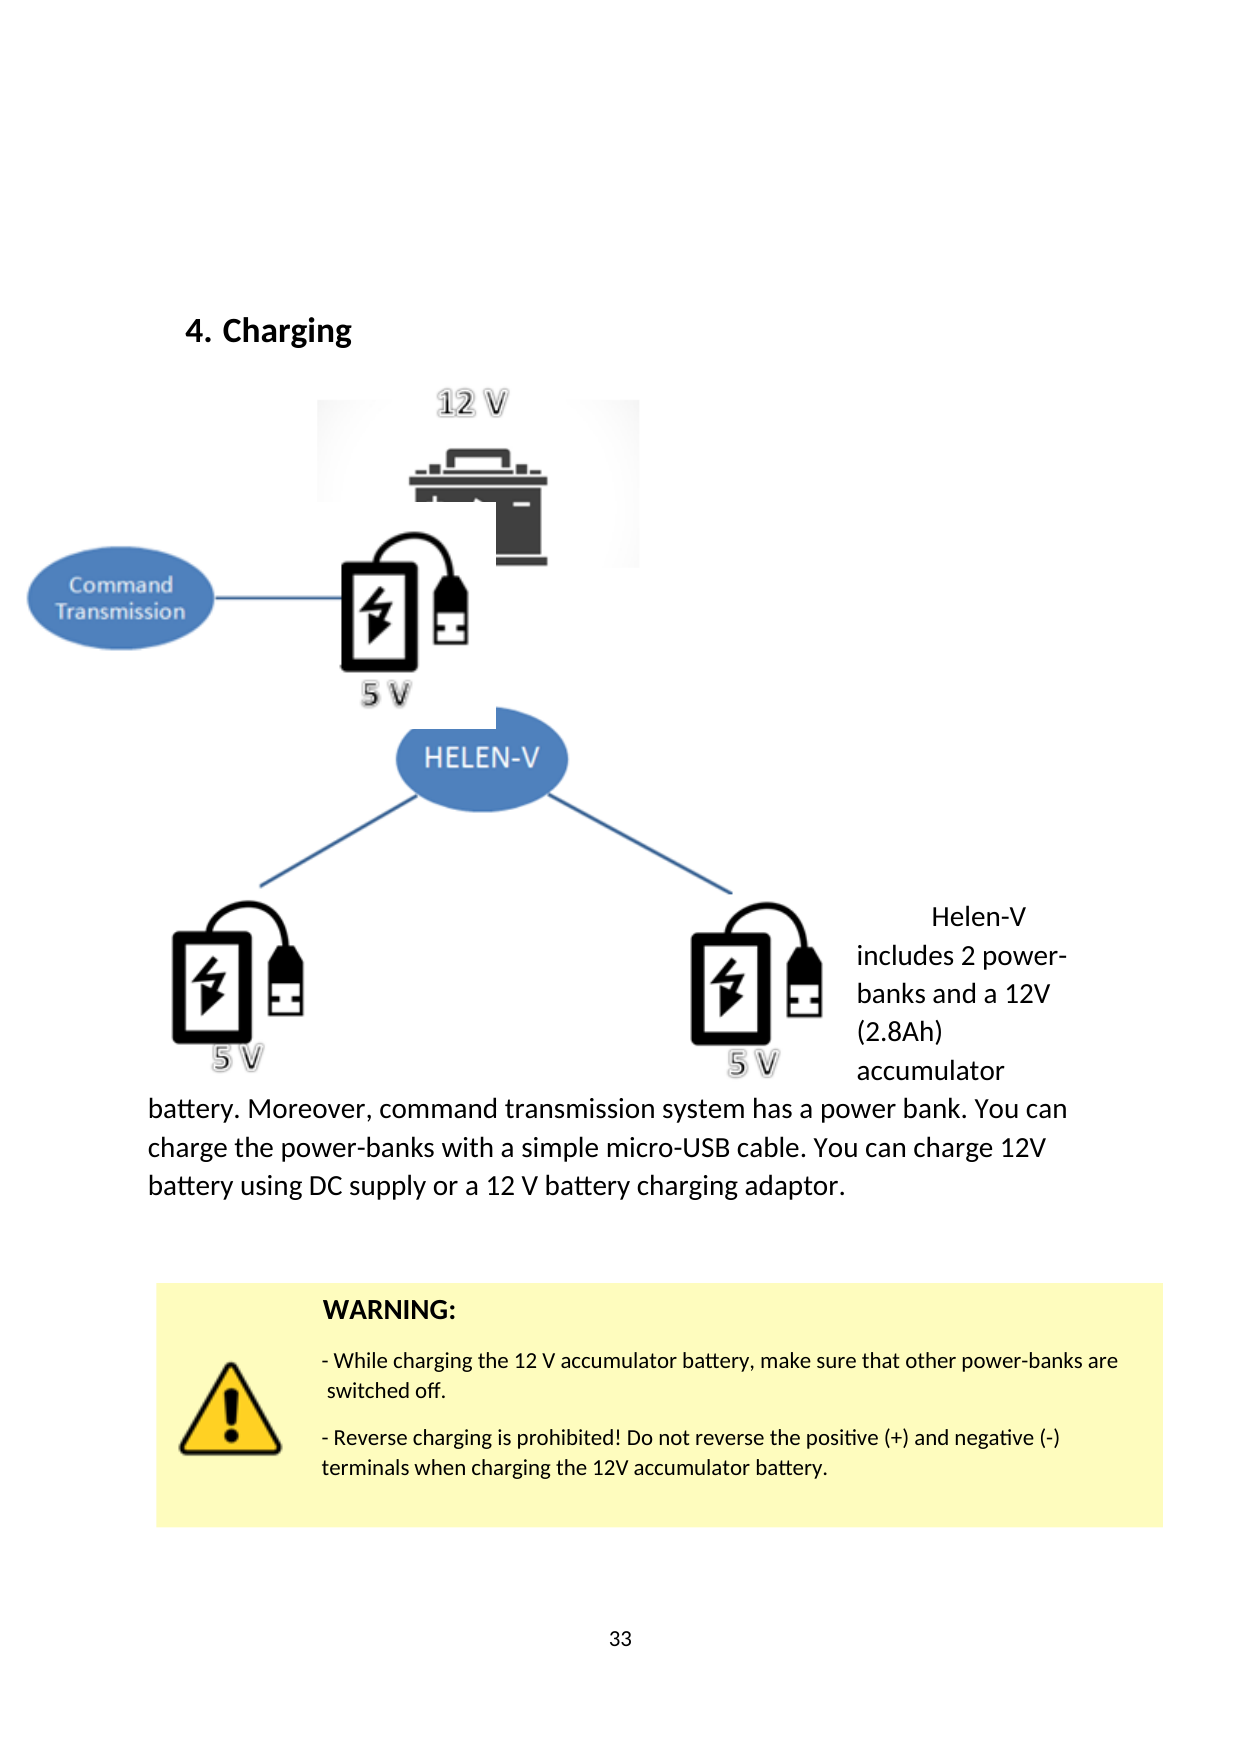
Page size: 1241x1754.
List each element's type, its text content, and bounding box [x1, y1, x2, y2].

picture [0, 375, 838, 1084]
text Helen-V includes 2 power-banks and a 12V (2.8Ah) accumulator battery. Moreover, command transmission system has a power bank. You can charge the power-banks with a simple micro-USB cable. You can charge 12V battery using DC supply or a 12 V battery charging adaptor. [148, 898, 1093, 1203]
list Charging [185, 308, 1093, 351]
